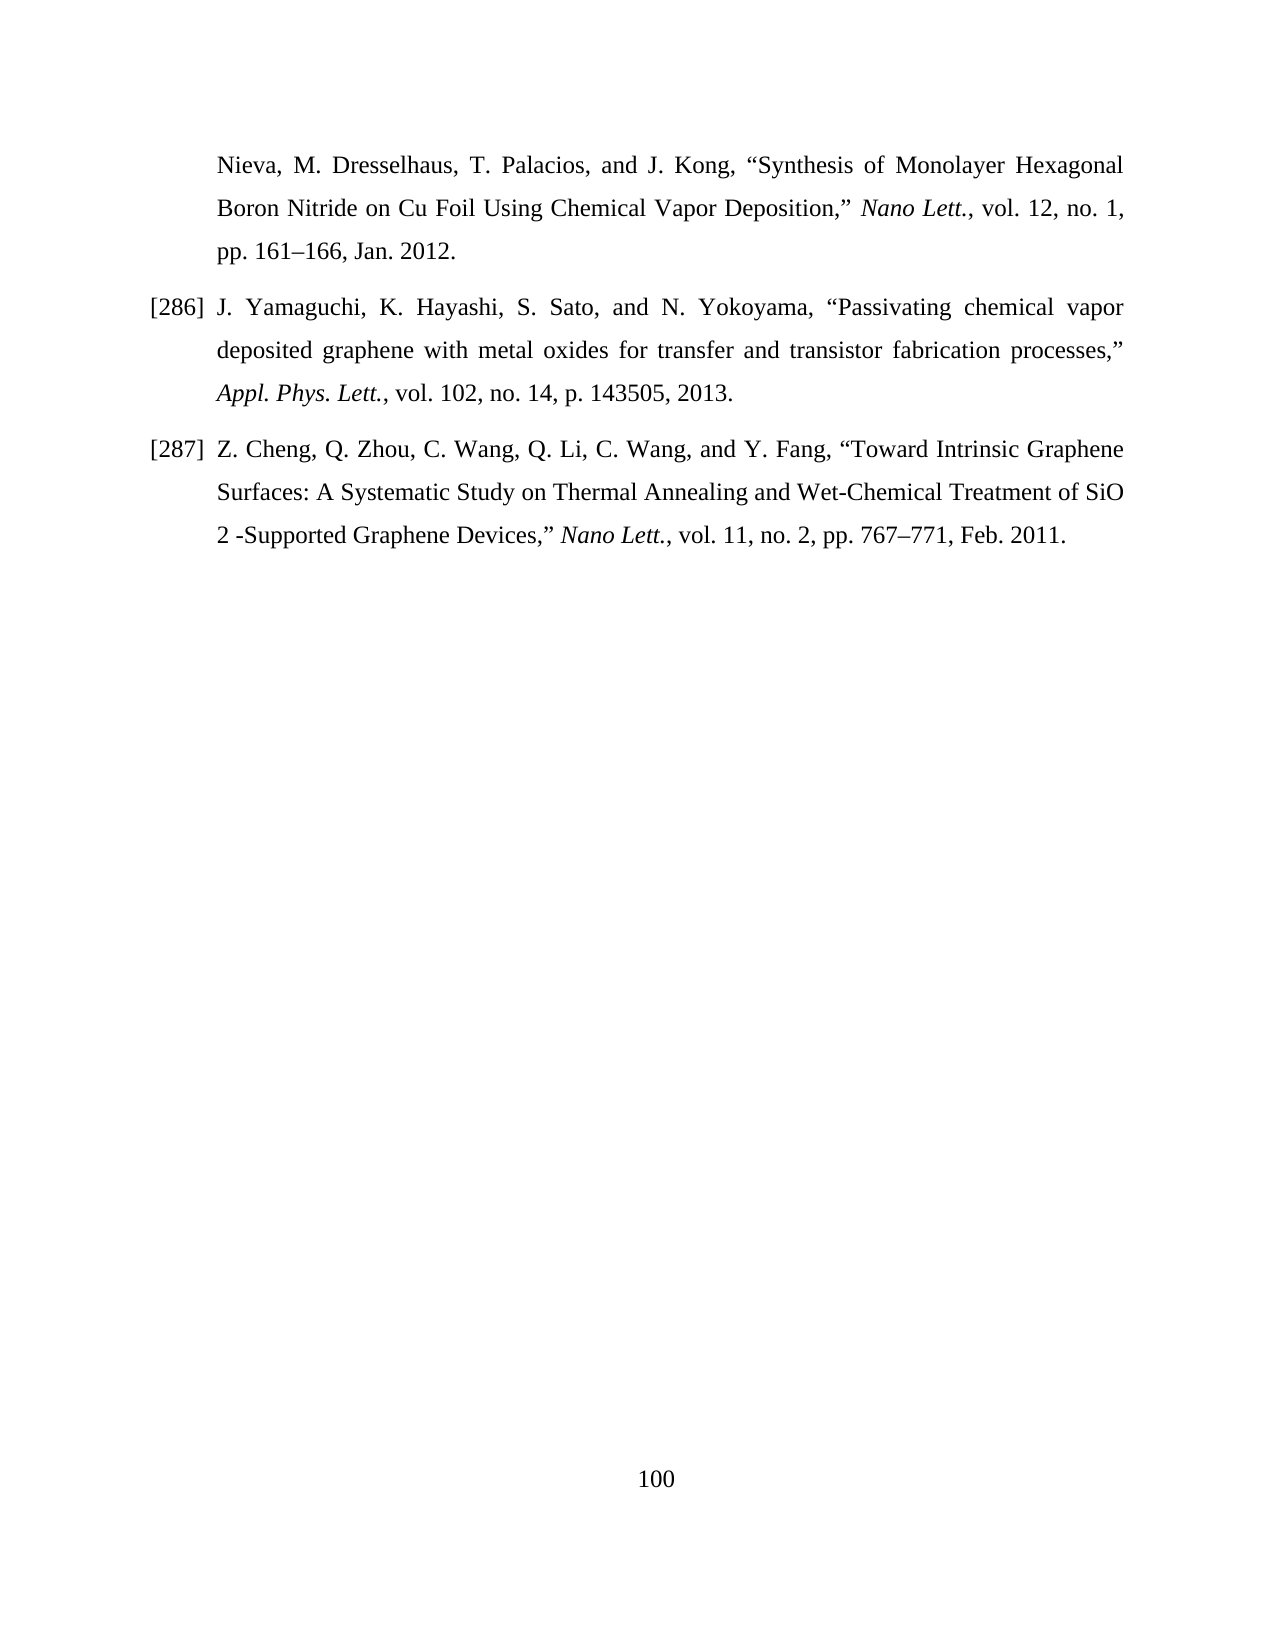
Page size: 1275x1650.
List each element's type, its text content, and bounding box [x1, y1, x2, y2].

text [287] Z. Cheng, Q. Zhou, C. Wang, Q. Li, C. Wang, and Y. Fang, “Toward Intrinsic Graphene Surfaces: A Systematic Study on Thermal Annealing and Wet-Chemical Treatment of SiO 2 -Supported Graphene Devices,” Nano Lett., vol. 11, no. 2, pp. 767–771, Feb. 2011. [150, 434, 1125, 549]
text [150, 150, 1125, 265]
text [286] J. Yamaguchi, K. Hayashi, S. Sato, and N. Yokoyama, “Passivating chemical vapor deposited graphene with metal oxides for transfer and transistor fabrication processes,” Appl. Phys. Lett., vol. 102, no. 14, p. 143505, 2013. [150, 292, 1125, 407]
